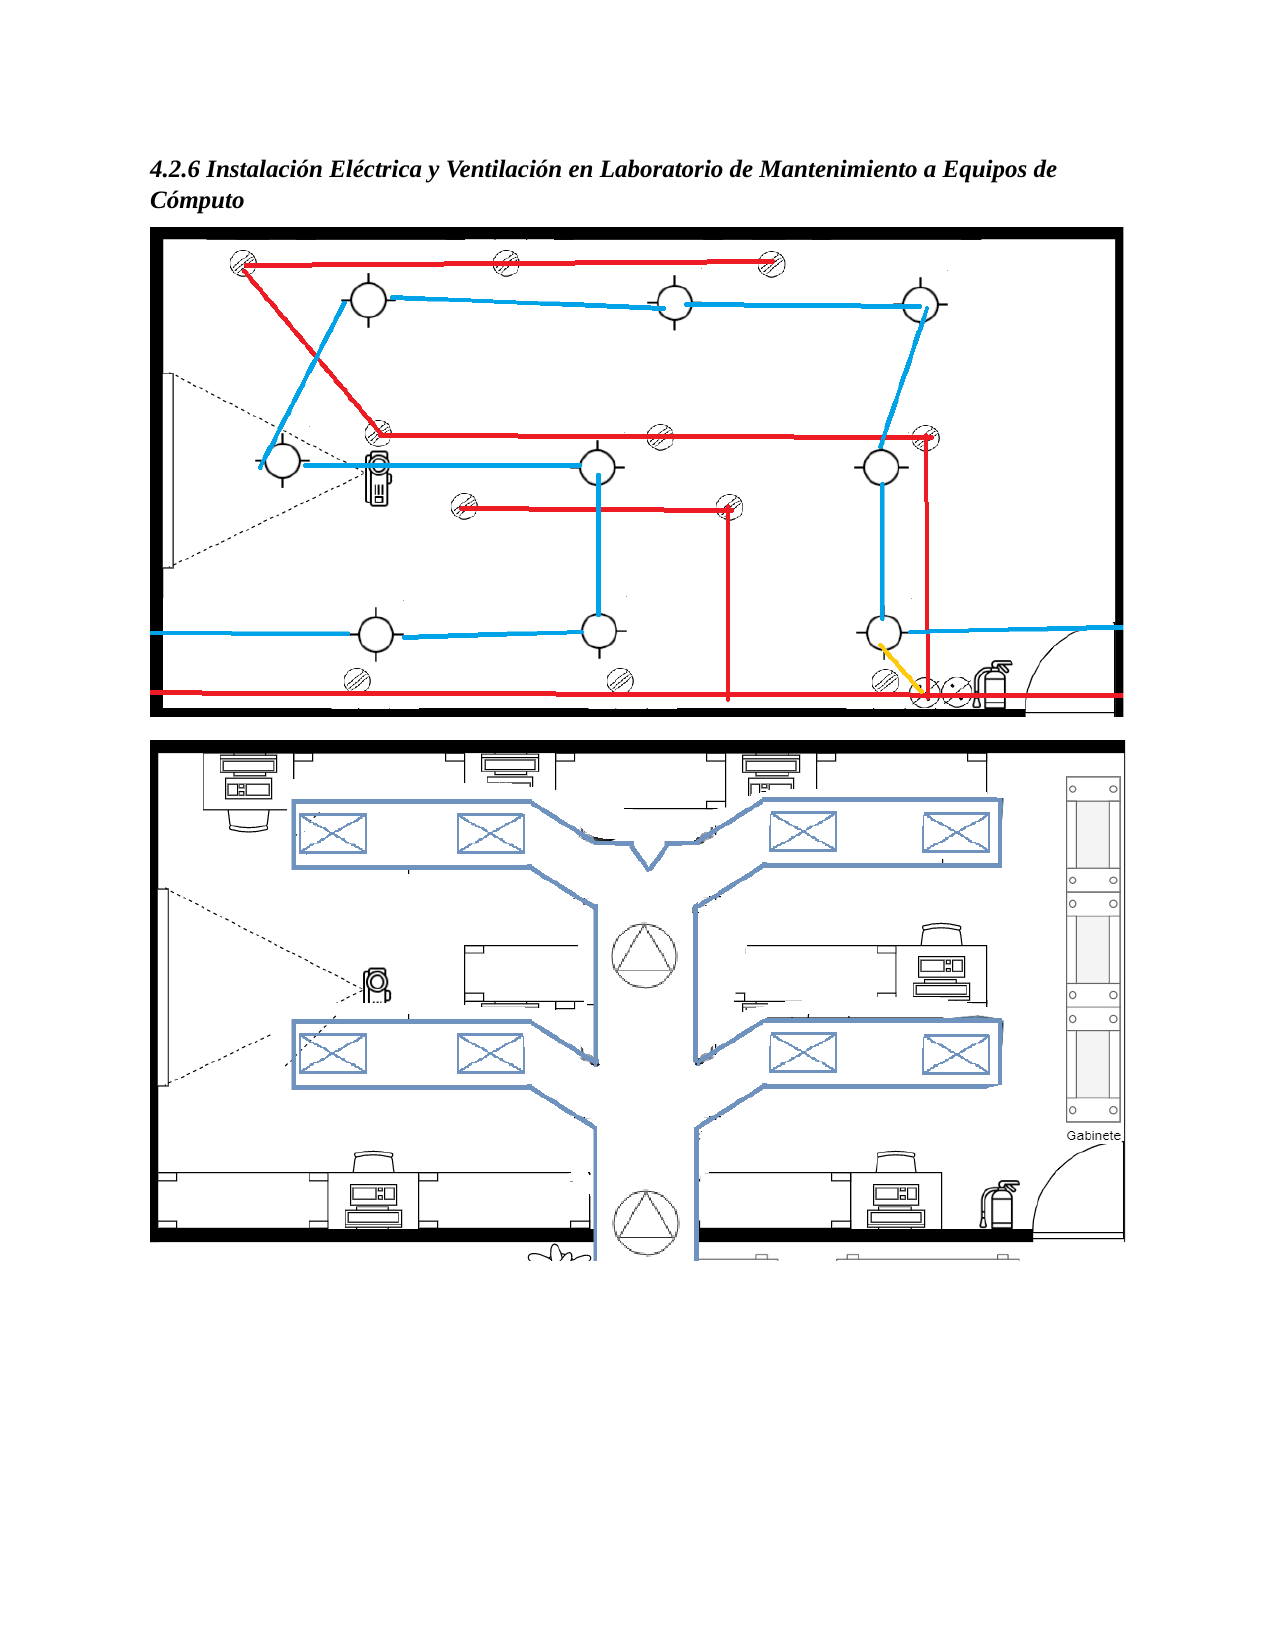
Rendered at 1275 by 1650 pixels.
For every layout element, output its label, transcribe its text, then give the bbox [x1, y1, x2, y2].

picture [150, 216, 1124, 717]
subtitle 4.2.6 Instalación Eléctrica y Ventilación en Laboratorio de Mantenimiento a Equipos de Cómputo [150, 154, 1125, 214]
picture [150, 735, 1125, 1261]
